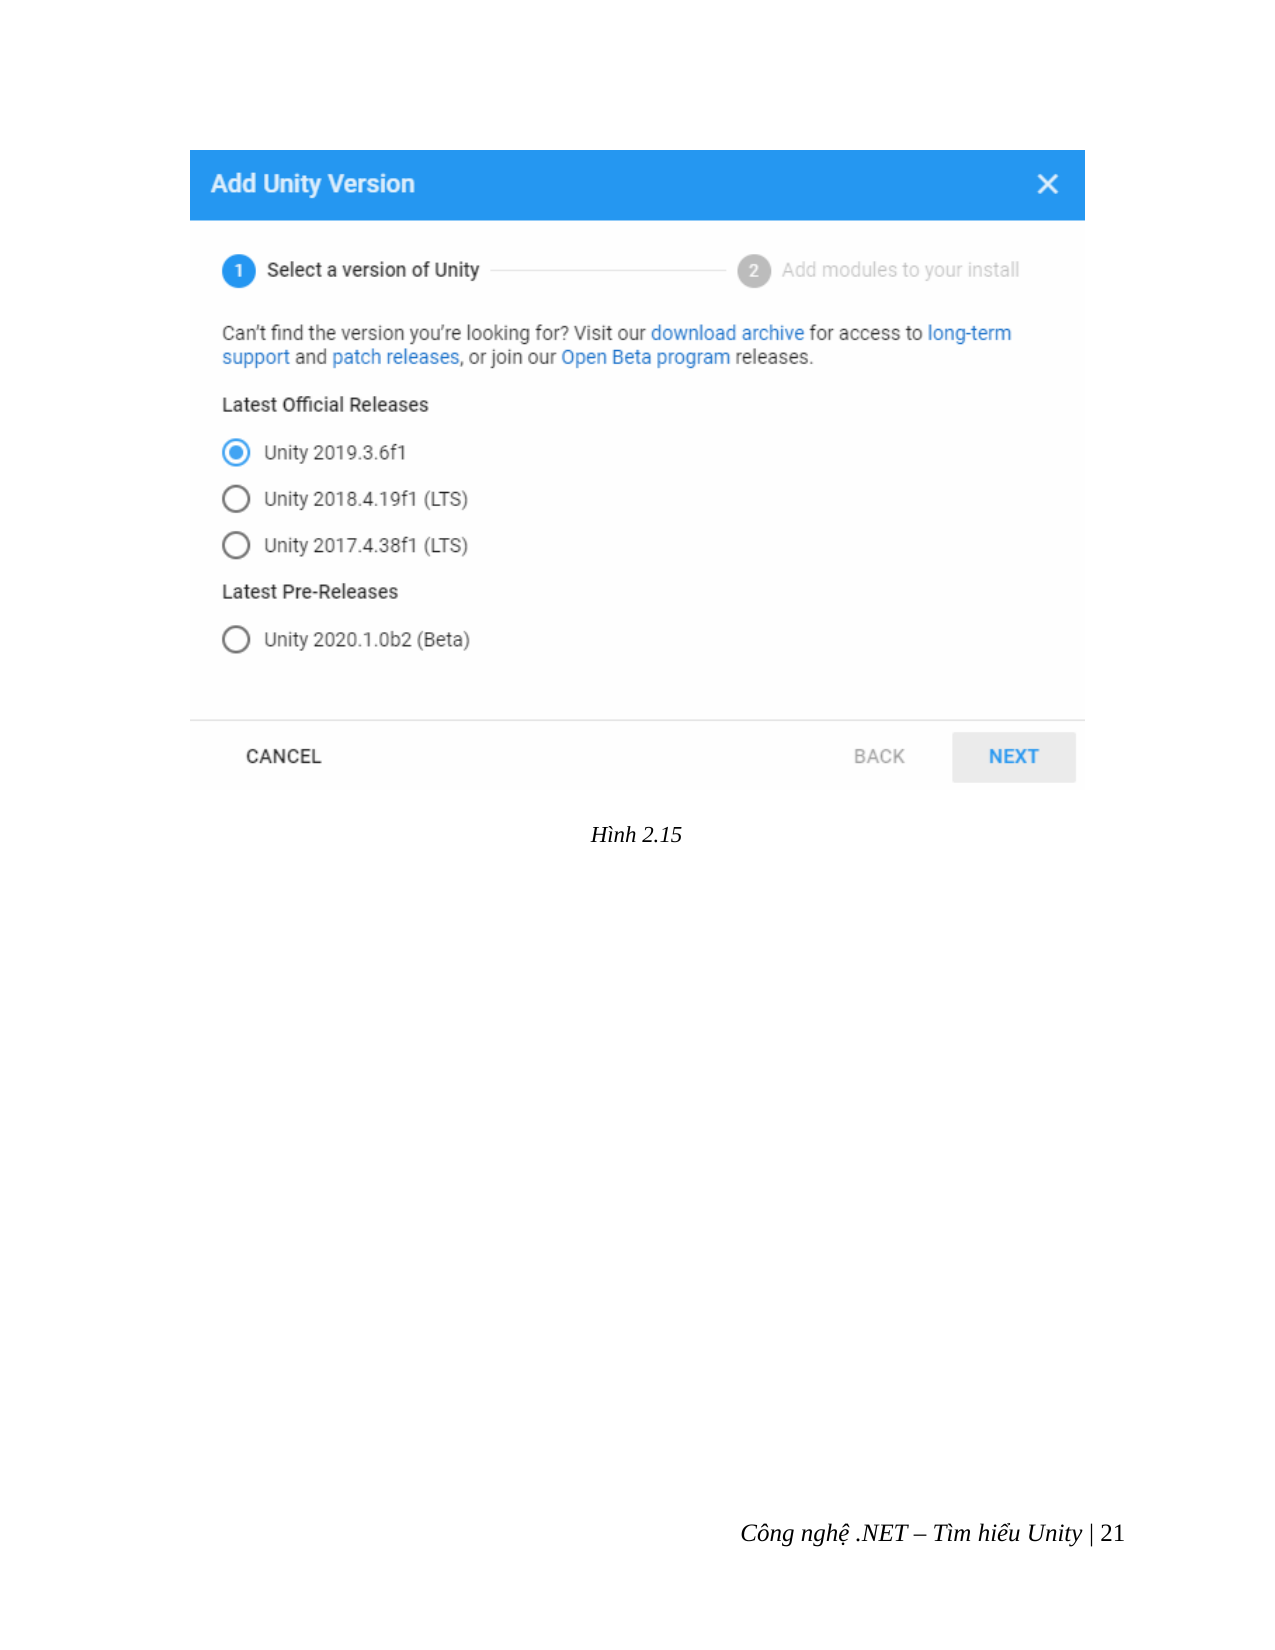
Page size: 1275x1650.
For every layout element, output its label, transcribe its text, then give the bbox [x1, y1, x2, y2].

text Hình 2.15 [150, 821, 1125, 847]
picture [190, 150, 1085, 790]
